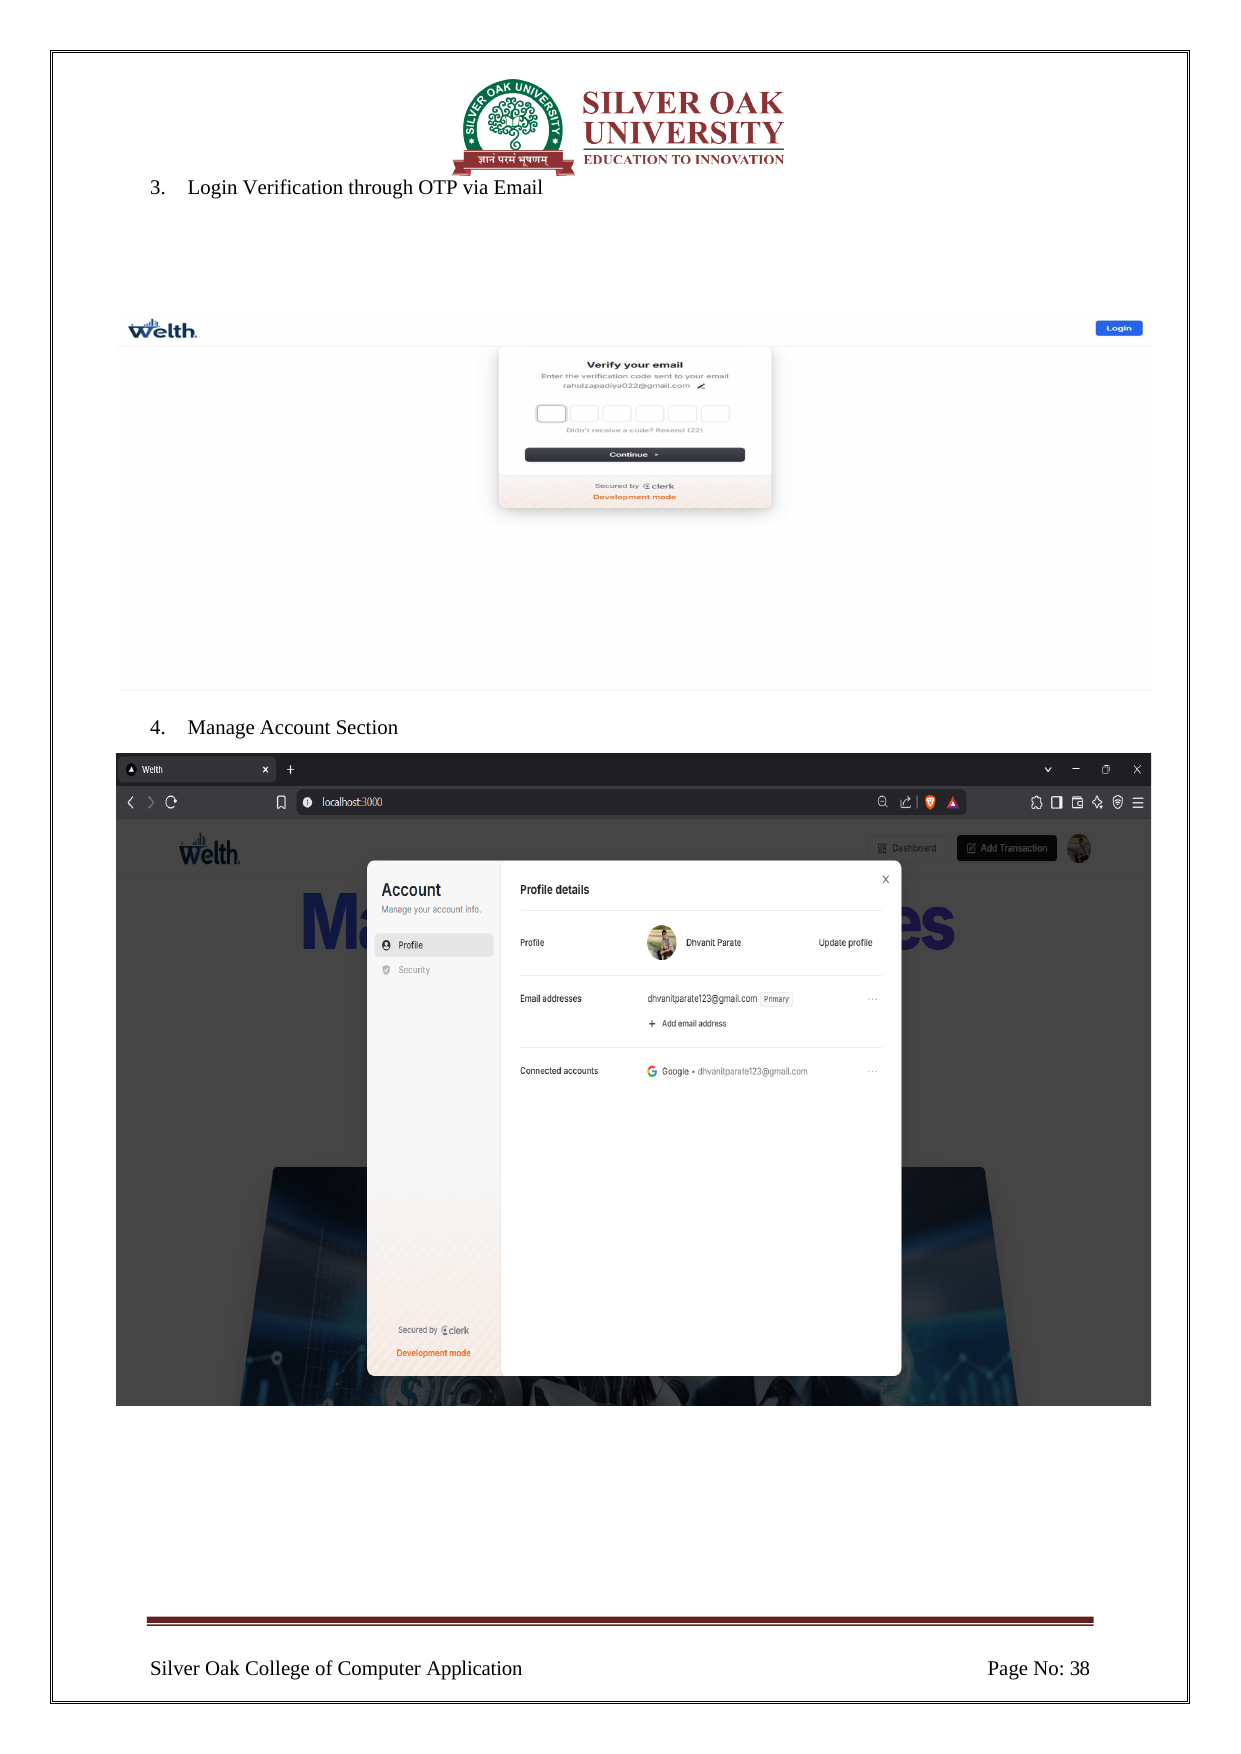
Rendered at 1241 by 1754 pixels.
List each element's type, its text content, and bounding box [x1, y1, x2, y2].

list Manage Account Section [150, 715, 1152, 739]
list Login Verification through OTP via Email [150, 175, 1152, 199]
picture [117, 310, 1154, 691]
picture [451, 79, 784, 176]
picture [116, 753, 1152, 1406]
